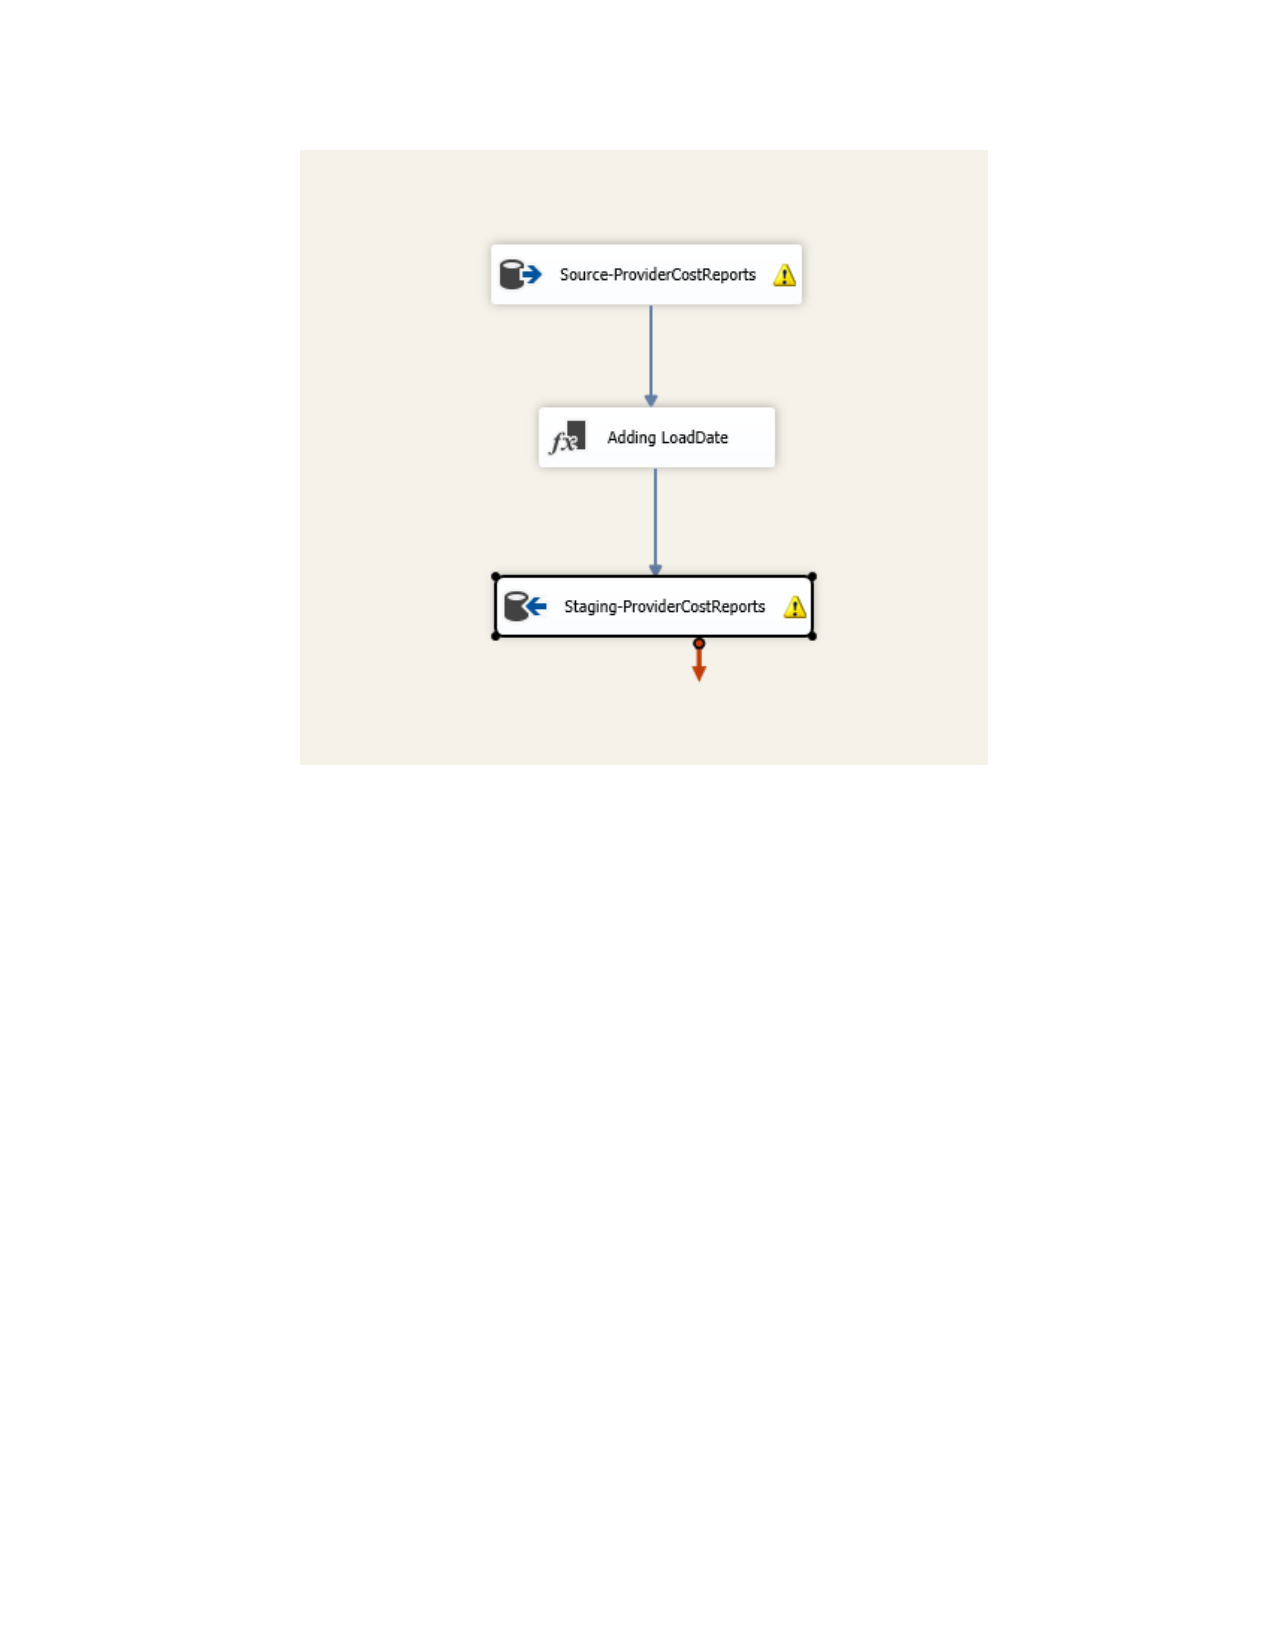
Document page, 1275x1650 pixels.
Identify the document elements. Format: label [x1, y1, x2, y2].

picture [300, 150, 988, 765]
